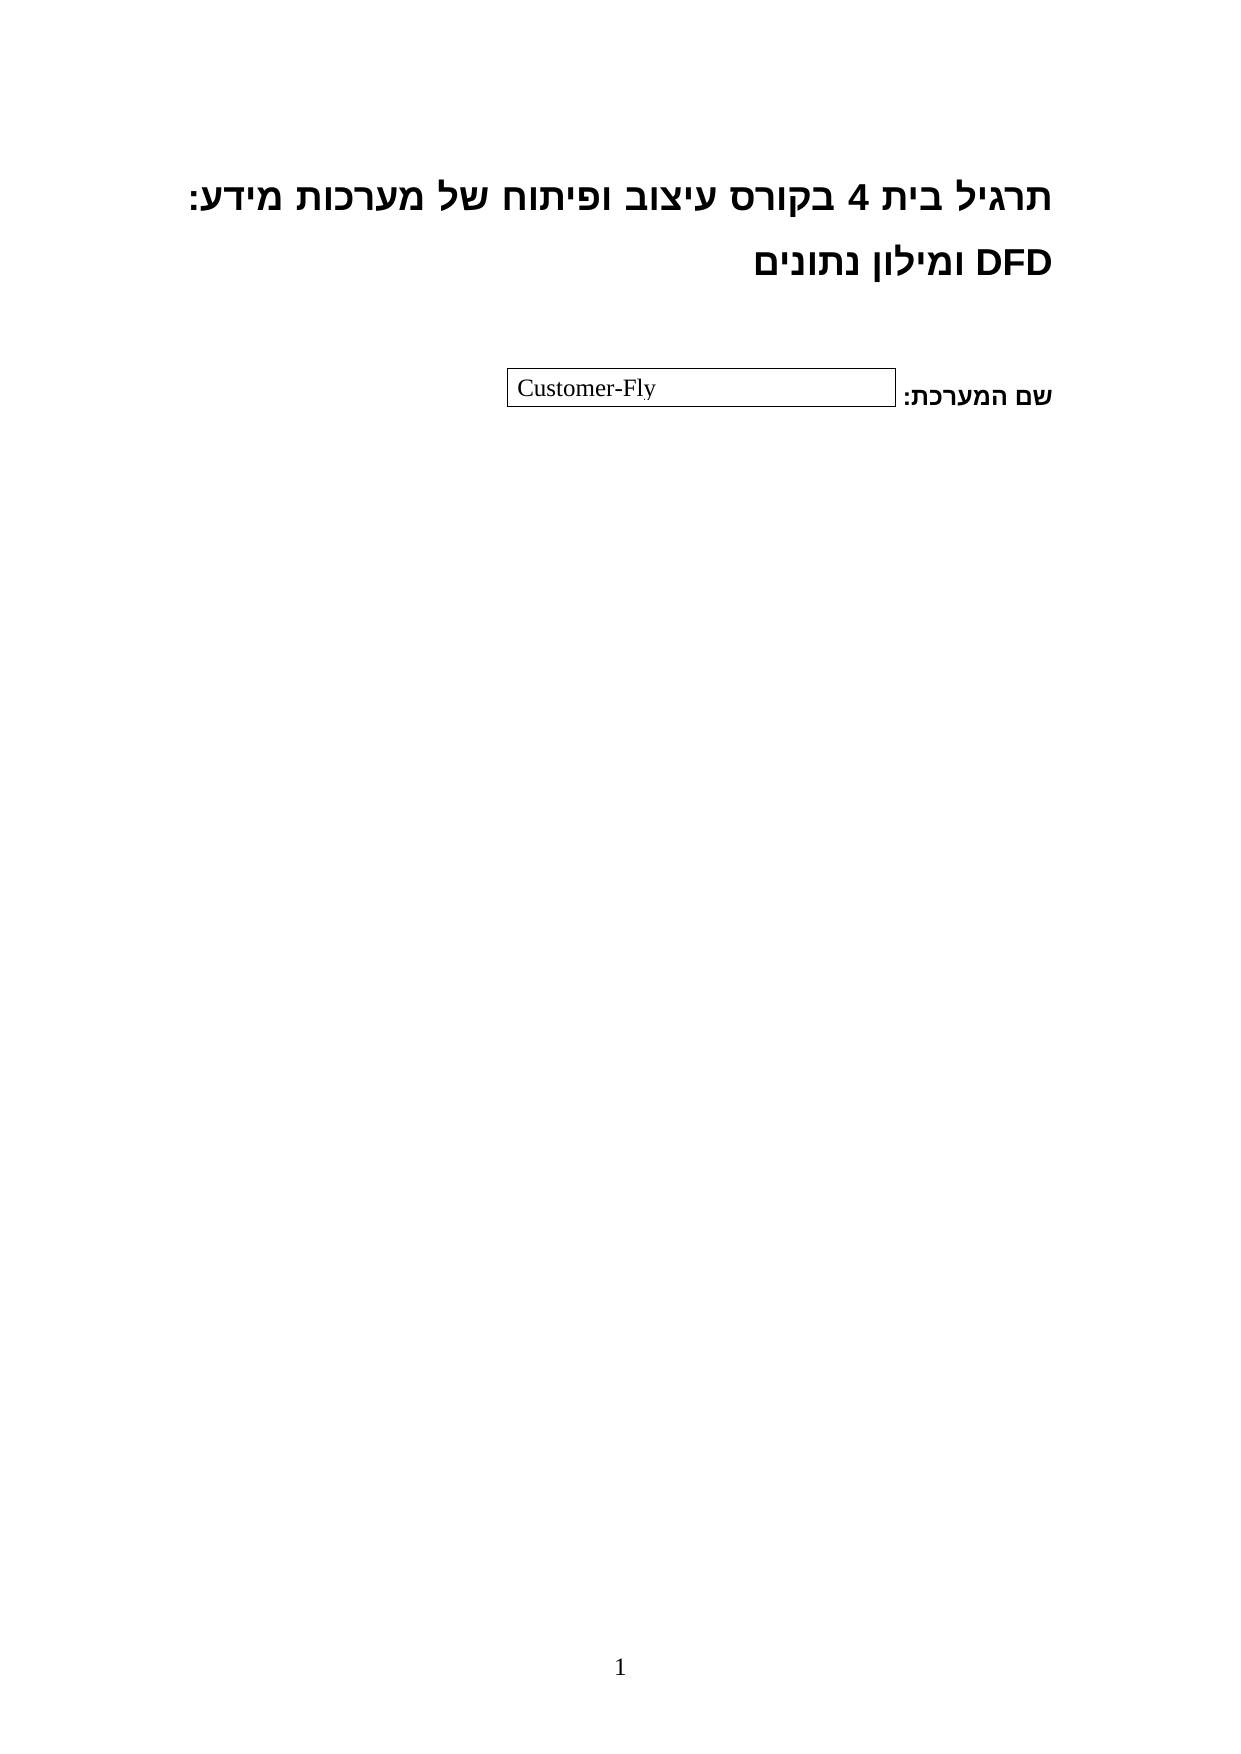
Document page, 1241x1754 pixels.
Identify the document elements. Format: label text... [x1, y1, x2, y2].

subtitle תרגיל בית 4 בקורס עיצוב ופיתוח של מערכות מידע: DFD ומילון נתונים [187, 175, 1053, 283]
text שם המערכת: [187, 368, 1053, 411]
